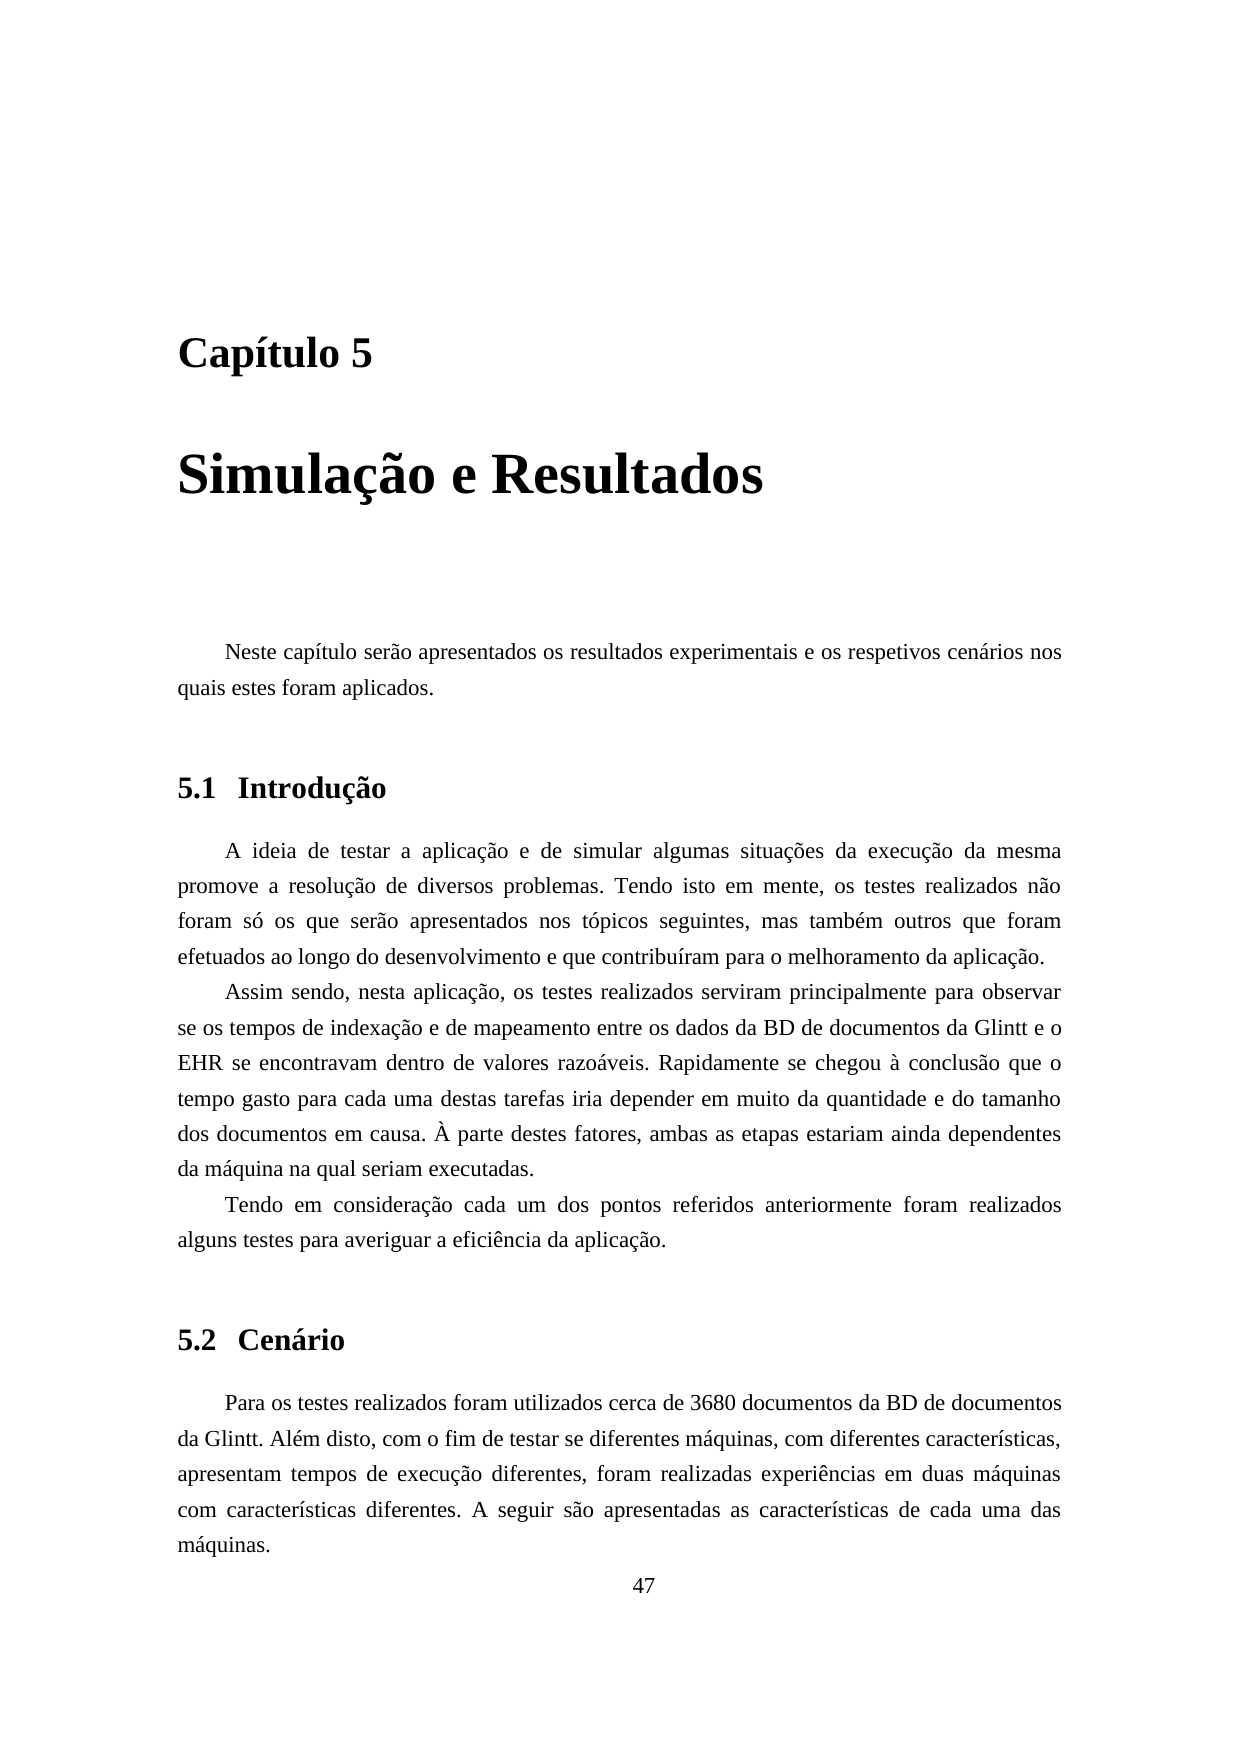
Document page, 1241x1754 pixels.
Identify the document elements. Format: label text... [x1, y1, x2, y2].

text Neste capítulo serão apresentados os resultados experimentais e os respetivos cenários nos quais estes foram aplicados. [177, 631, 1063, 702]
text Tendo em consideração cada um dos pontos referidos anteriormente foram realizados alguns testes para averiguar a eficiência da aplicação. [177, 1184, 1063, 1255]
subtitle Cenário [177, 1321, 1063, 1357]
text Assim sendo, nesta aplicação, os testes realizados serviram principalmente para observar se os tempos de indexação e de mapeamento entre os dados da BD de documentos da Glintt e o EHR se encontravam dentro de valores razoáveis. Rapidamente se chegou à conclusão que o tempo gasto para cada uma destas tarefas iria depender em muito da quantidade e do tamanho dos documentos em causa. À parte destes fatores, ambas as etapas estariam ainda dependentes da máquina na qual seriam executadas. [177, 971, 1063, 1184]
text A ideia de testar a aplicação e de simular algumas situações da execução da mesma promove a resolução de diversos problemas. Tendo isto em mente, os testes realizados não foram só os que serão apresentados nos tópicos seguintes, mas também outros que foram efetuados ao longo do desenvolvimento e que contribuíram para o melhoramento da aplicação. [177, 830, 1063, 971]
subtitle Capítulo 5 [177, 326, 1063, 377]
text Para os testes realizados foram utilizados cerca de 3680 documentos da BD de documentos da Glintt. Além disto, com o fim de testar se diferentes máquinas, com diferentes características, apresentam tempos de execução diferentes, foram realizadas experiências em duas máquinas com características diferentes. A seguir são apresentadas as características de cada uma das máquinas. [177, 1382, 1063, 1559]
subtitle Introdução [177, 769, 1063, 805]
subtitle Simulação e Resultados [177, 439, 1063, 506]
